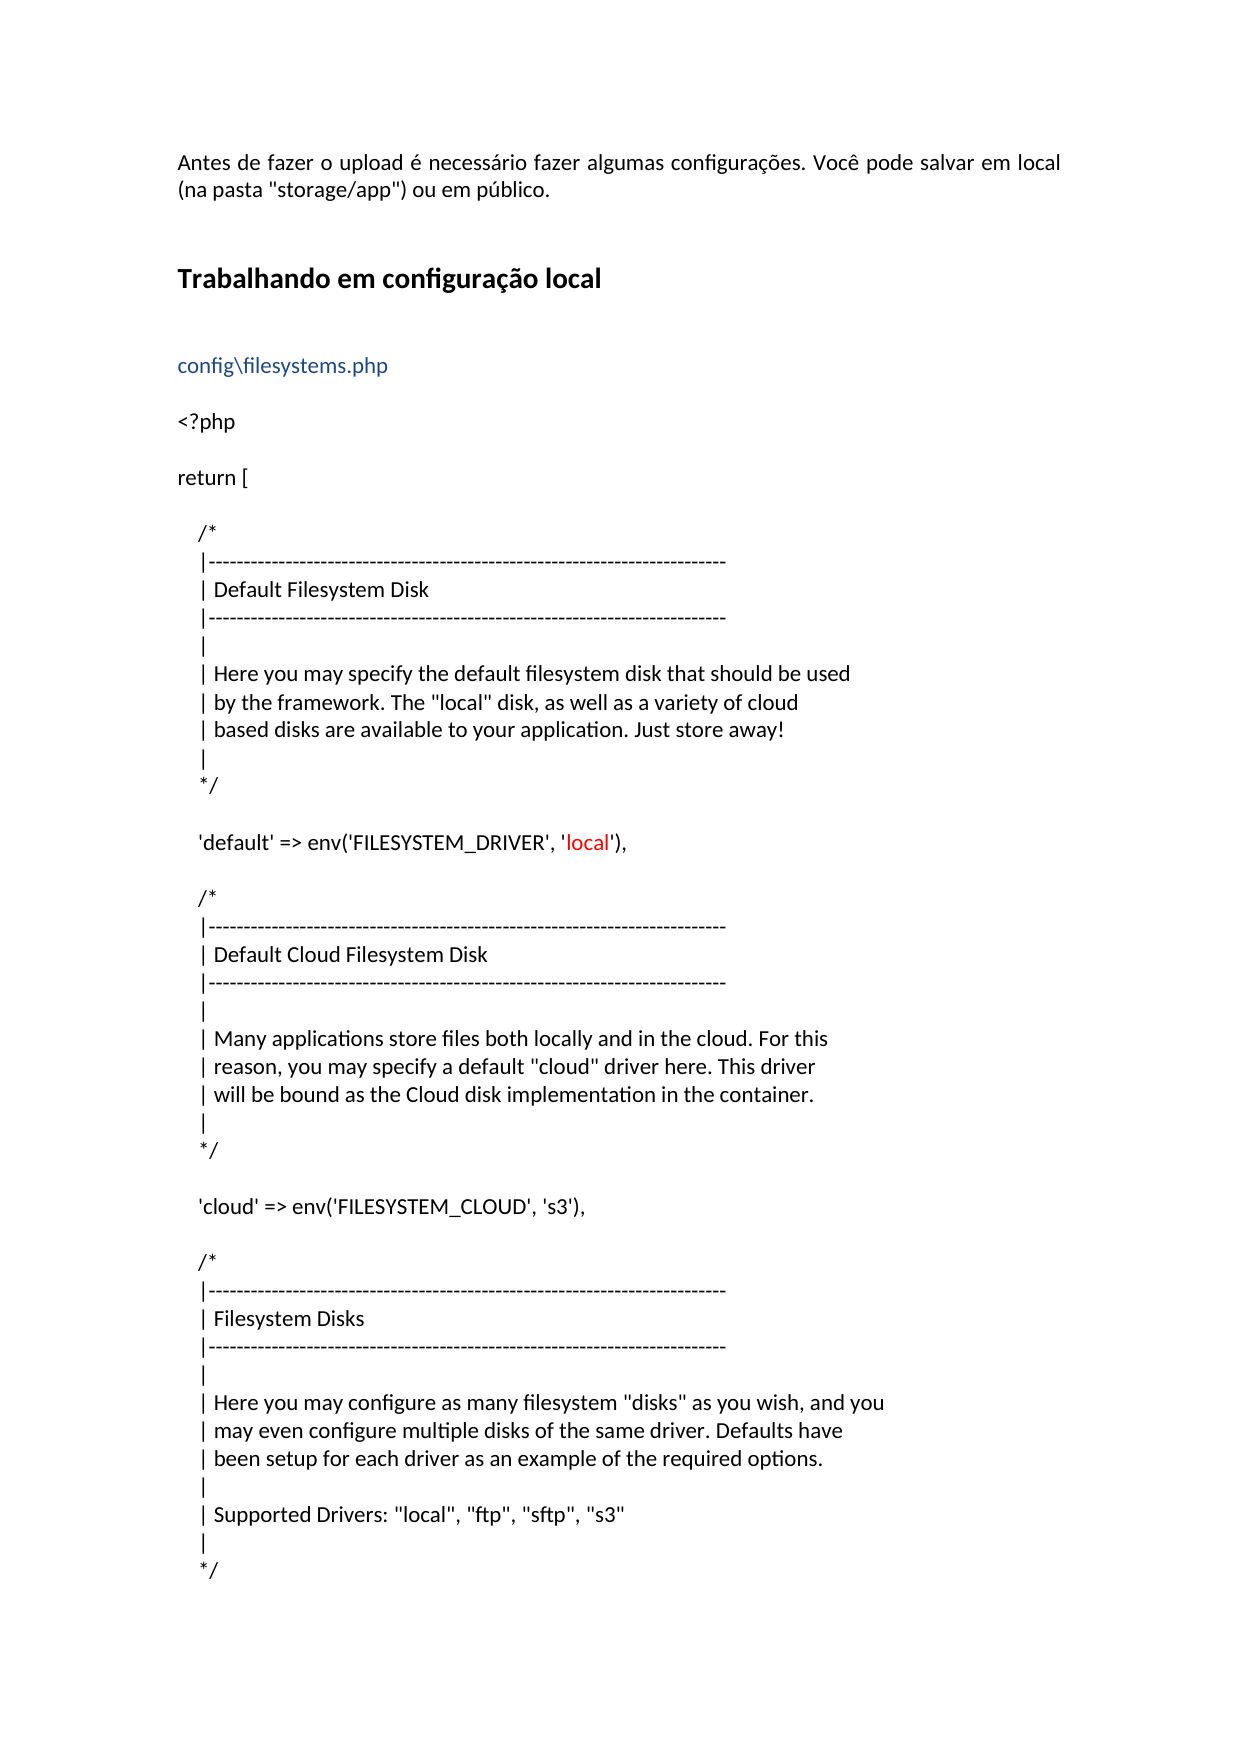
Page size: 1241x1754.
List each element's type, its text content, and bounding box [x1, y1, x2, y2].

text | [177, 1108, 1063, 1136]
text | [177, 1360, 1063, 1388]
text |-------------------------------------------------------------------------- [177, 547, 1063, 576]
text config\filesystems.php [177, 351, 1063, 379]
text | Default Cloud Filesystem Disk [177, 940, 1063, 968]
text | been setup for each driver as an example of the required options. [177, 1444, 1063, 1472]
text | Default Filesystem Disk [177, 576, 1063, 603]
text |-------------------------------------------------------------------------- [177, 603, 1063, 632]
text | reason, you may specify a default "cloud" driver here. This driver [177, 1052, 1063, 1080]
text |-------------------------------------------------------------------------- [177, 1276, 1063, 1304]
text | will be bound as the Cloud disk implementation in the container. [177, 1080, 1063, 1108]
text |-------------------------------------------------------------------------- [177, 1332, 1063, 1360]
text | based disks are available to your application. Just store away! [177, 716, 1063, 744]
text | Supported Drivers: "local", "ftp", "sftp", "s3" [177, 1500, 1063, 1528]
text | Many applications store files both locally and in the cloud. For this [177, 1024, 1063, 1052]
text | [177, 1472, 1063, 1500]
text | [177, 1528, 1063, 1556]
text 'cloud' => env('FILESYSTEM_CLOUD', 's3'), [177, 1192, 1063, 1220]
text | [177, 996, 1063, 1024]
subtitle Trabalhando em configuração local [177, 260, 1063, 295]
text <?php [177, 407, 1063, 435]
text | Filesystem Disks [177, 1304, 1063, 1332]
text */ [177, 772, 1063, 800]
text | by the framework. The "local" disk, as well as a variety of cloud [177, 688, 1063, 716]
text */ [177, 1556, 1063, 1584]
text 'default' => env('FILESYSTEM_DRIVER', 'local'), [177, 828, 1063, 856]
text | Here you may specify the default filesystem disk that should be used [177, 659, 1063, 688]
text */ [177, 1136, 1063, 1164]
text /* [177, 884, 1063, 912]
text | [177, 744, 1063, 772]
text /* [177, 519, 1063, 547]
text return [ [177, 463, 1063, 491]
text /* [177, 1248, 1063, 1276]
text |-------------------------------------------------------------------------- [177, 912, 1063, 940]
text |-------------------------------------------------------------------------- [177, 968, 1063, 996]
text | Here you may configure as many filesystem "disks" as you wish, and you [177, 1388, 1063, 1416]
text | [177, 632, 1063, 659]
text Antes de fazer o upload é necessário fazer algumas configurações. Você pode salvar em local (na pasta "storage/app") ou em público. [177, 148, 1063, 204]
text | may even configure multiple disks of the same driver. Defaults have [177, 1416, 1063, 1444]
